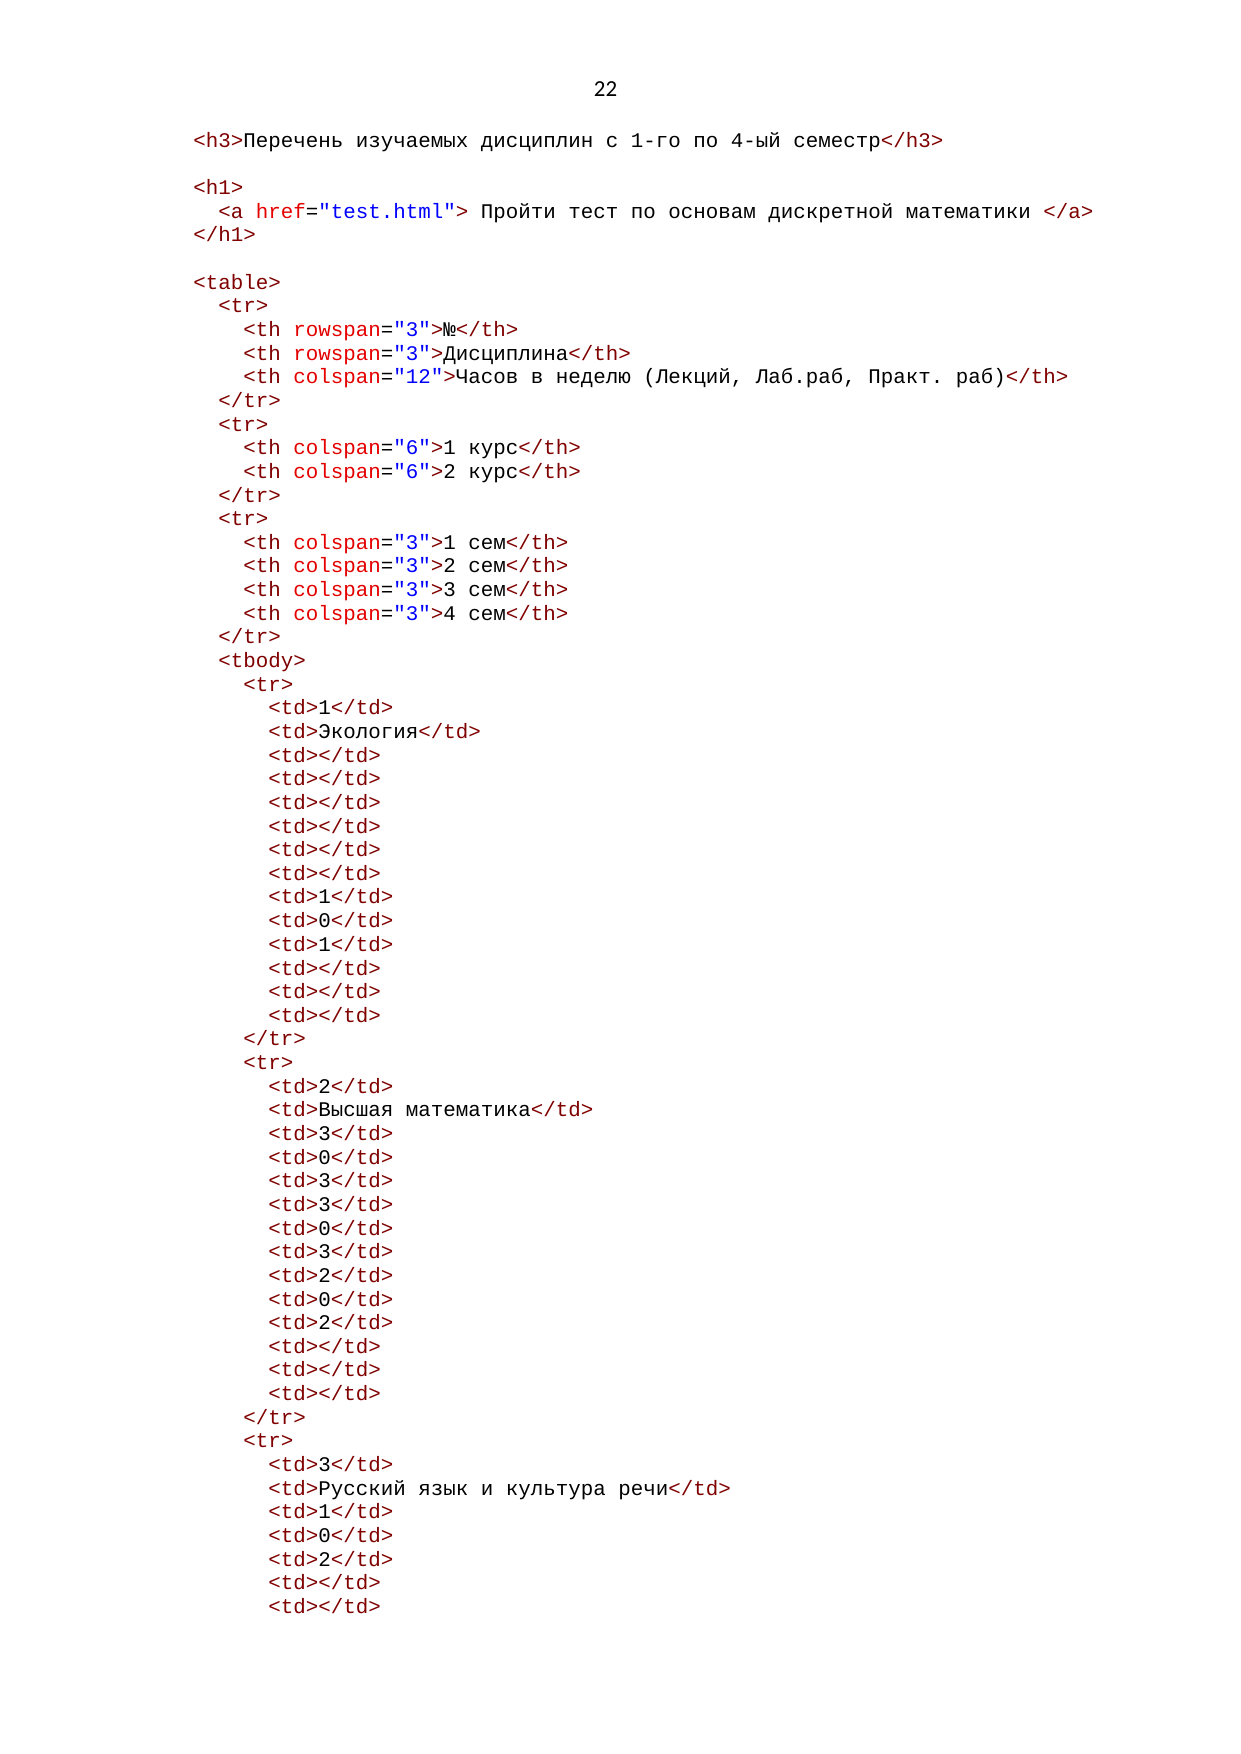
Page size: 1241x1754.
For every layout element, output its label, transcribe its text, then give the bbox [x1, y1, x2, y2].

text <td>2</td> [118, 1265, 1152, 1288]
text <tr> [118, 1430, 1152, 1454]
text <td>2</td> [118, 1312, 1152, 1336]
text <td></td> [118, 816, 1152, 839]
text <td>3</td> [118, 1241, 1152, 1265]
text </tr> [118, 484, 1152, 508]
text <td>1</td> [118, 934, 1152, 957]
text <td>Высшая математика</td> [118, 1099, 1152, 1123]
text <table> [118, 272, 1152, 295]
text <td>1</td> [118, 697, 1152, 721]
text <th colspan="3">4 сем</th> [118, 603, 1152, 626]
text <td></td> [118, 1596, 1152, 1619]
text <th colspan="3">2 сем</th> [118, 556, 1152, 579]
text </h1> [118, 224, 1152, 248]
text <tr> [118, 295, 1152, 319]
text <td>3</td> [118, 1170, 1152, 1194]
text <td>2</td> [118, 1076, 1152, 1099]
text </tr> [118, 626, 1152, 650]
text <td></td> [118, 745, 1152, 768]
text <td></td> [118, 1005, 1152, 1028]
text <td>0</td> [118, 910, 1152, 934]
text <th colspan="6">2 курс</th> [118, 461, 1152, 484]
text <td></td> [118, 957, 1152, 981]
text <td>Экология</td> [118, 721, 1152, 745]
text <tr> [118, 508, 1152, 532]
text <td></td> [118, 1336, 1152, 1359]
text <a href="test.html"> Пройти тест по основам дискретной математики </a> [118, 201, 1152, 224]
text <td>2</td> [118, 1549, 1152, 1572]
text <td>3</td> [118, 1123, 1152, 1147]
text <th colspan="3">1 сем</th> [118, 532, 1152, 556]
text <td></td> [118, 1383, 1152, 1407]
text <td></td> [118, 768, 1152, 792]
text <td>3</td> [118, 1454, 1152, 1478]
text <tr> [118, 414, 1152, 437]
text </tr> [118, 390, 1152, 414]
text <tbody> [118, 650, 1152, 674]
text <h3>Перечень изучаемых дисциплин с 1-го по 4-ый семестр</h3> [118, 130, 1152, 153]
text </tr> [118, 1407, 1152, 1430]
text <th colspan="12">Часов в неделю (Лекций, Лаб.раб, Практ. раб)</th> [118, 366, 1152, 390]
text <th colspan="3">3 сем</th> [118, 579, 1152, 603]
text <td>1</td> [118, 1501, 1152, 1525]
text <td></td> [118, 981, 1152, 1005]
text <tr> [118, 1052, 1152, 1076]
text <td></td> [118, 1359, 1152, 1383]
text <td></td> [118, 1572, 1152, 1596]
text <td>3</td> [118, 1194, 1152, 1218]
text <td></td> [118, 792, 1152, 816]
text </tr> [118, 1028, 1152, 1052]
text <td>1</td> [118, 887, 1152, 910]
text <td>Русский язык и культура речи</td> [118, 1478, 1152, 1501]
text <td>0</td> [118, 1525, 1152, 1549]
text <h1> [118, 177, 1152, 201]
text <td></td> [118, 863, 1152, 887]
text <th rowspan="3">Дисциплина</th> [118, 343, 1152, 366]
text <th rowspan="3">№</th> [118, 319, 1152, 343]
text <td>0</td> [118, 1147, 1152, 1170]
text <th colspan="6">1 курс</th> [118, 437, 1152, 461]
text <td>0</td> [118, 1288, 1152, 1312]
text <td>0</td> [118, 1218, 1152, 1241]
text <td></td> [118, 839, 1152, 863]
text <tr> [118, 674, 1152, 697]
